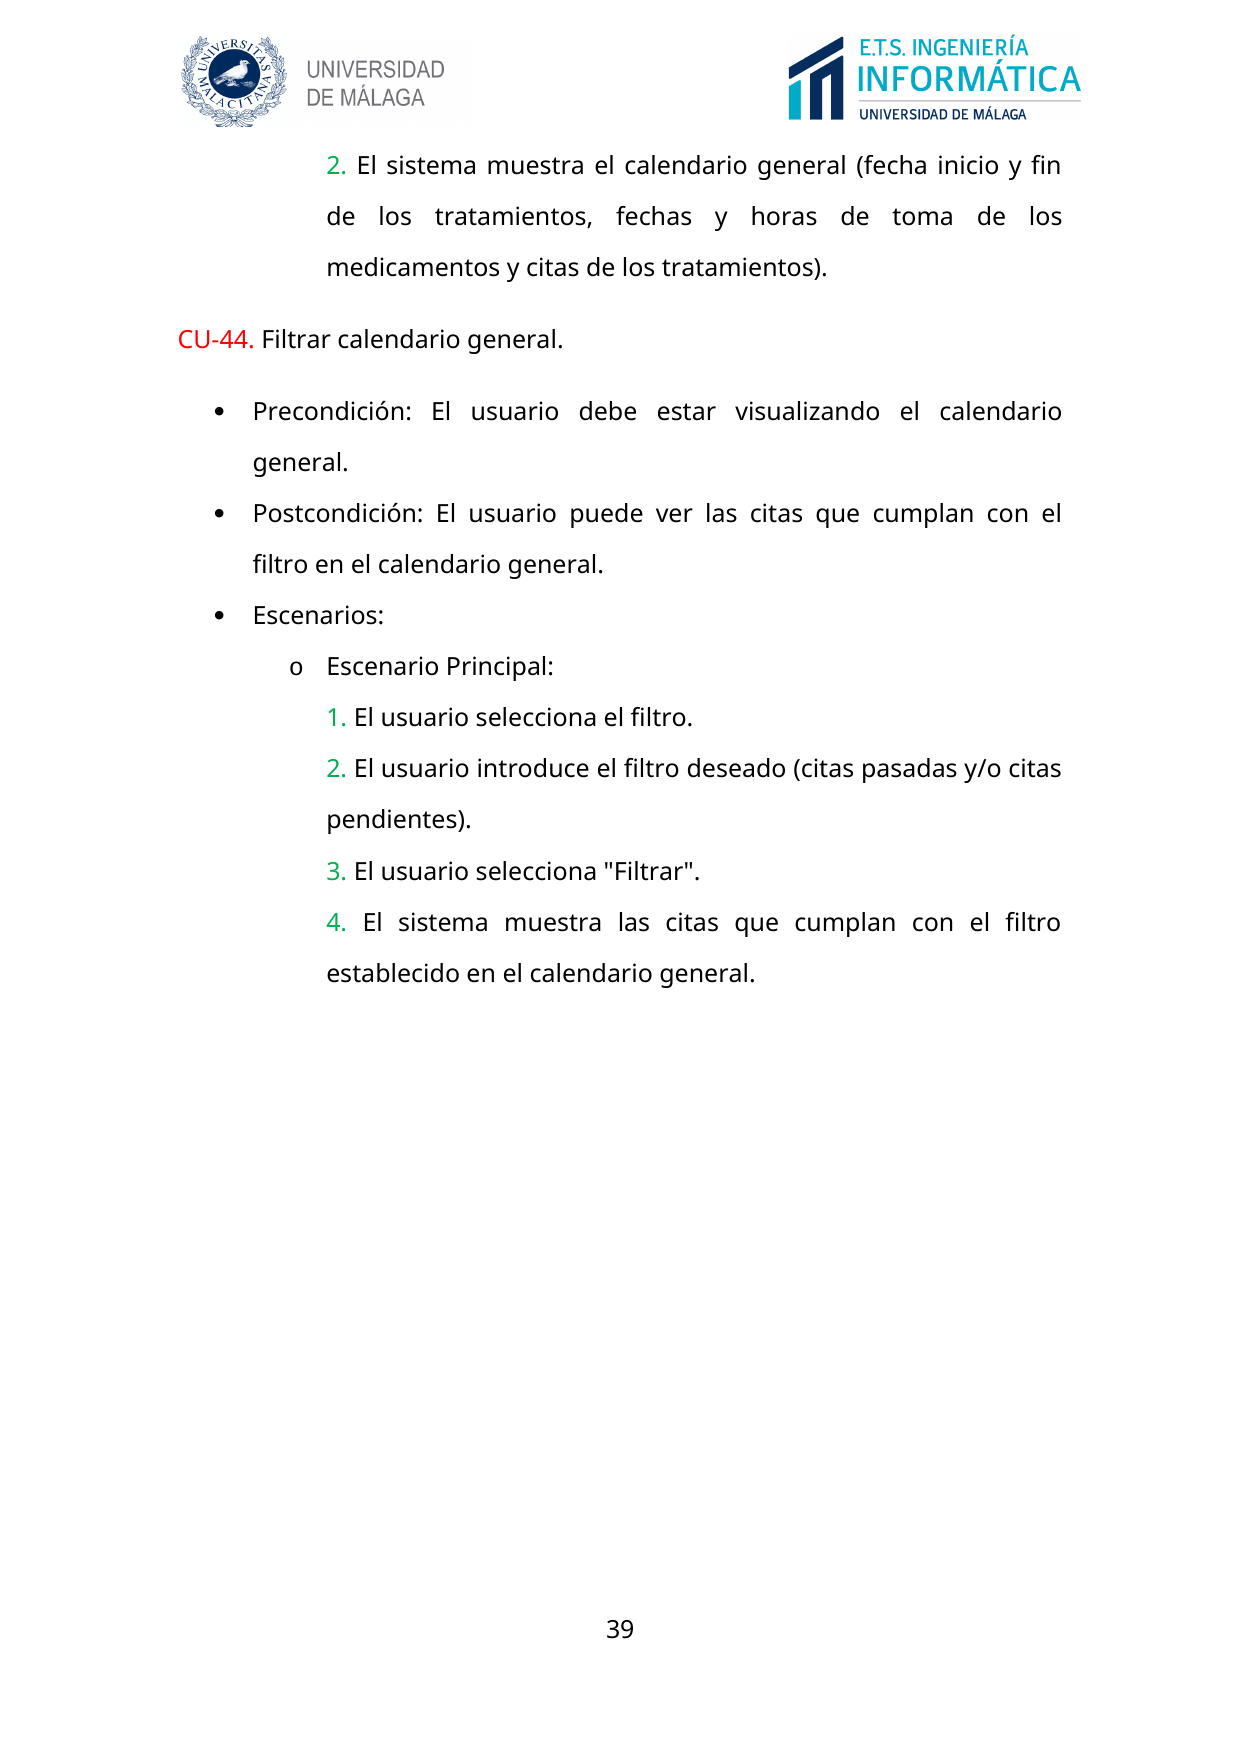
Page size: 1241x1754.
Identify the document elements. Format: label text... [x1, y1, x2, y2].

list 4. El sistema muestra las citas que cumplan con el filtro establecido en el calendario general. [326, 904, 1063, 989]
picture [786, 34, 1083, 122]
list 3. El usuario selecciona "Filtrar". [326, 853, 1063, 887]
list Escenario Principal: [288, 649, 1063, 683]
list 2. El sistema muestra el calendario general (fecha inicio y fin de los tratamientos, fechas y horas de toma de los medicamentos y citas de los tratamientos). [326, 148, 1063, 284]
list Precondición: El usuario debe estar visualizando el calendario general. [215, 393, 1063, 478]
list 2. El usuario introduce el filtro deseado (citas pasadas y/o citas pendientes). [326, 751, 1063, 836]
list Postcondición: El usuario puede ver las citas que cumplan con el filtro en el calendario general. [215, 496, 1063, 581]
text CU-44. Filtrar calendario general. [177, 322, 1063, 356]
list Escenarios: [215, 598, 1063, 632]
picture [180, 35, 477, 127]
list 1. El usuario selecciona el filtro. [326, 700, 1063, 734]
